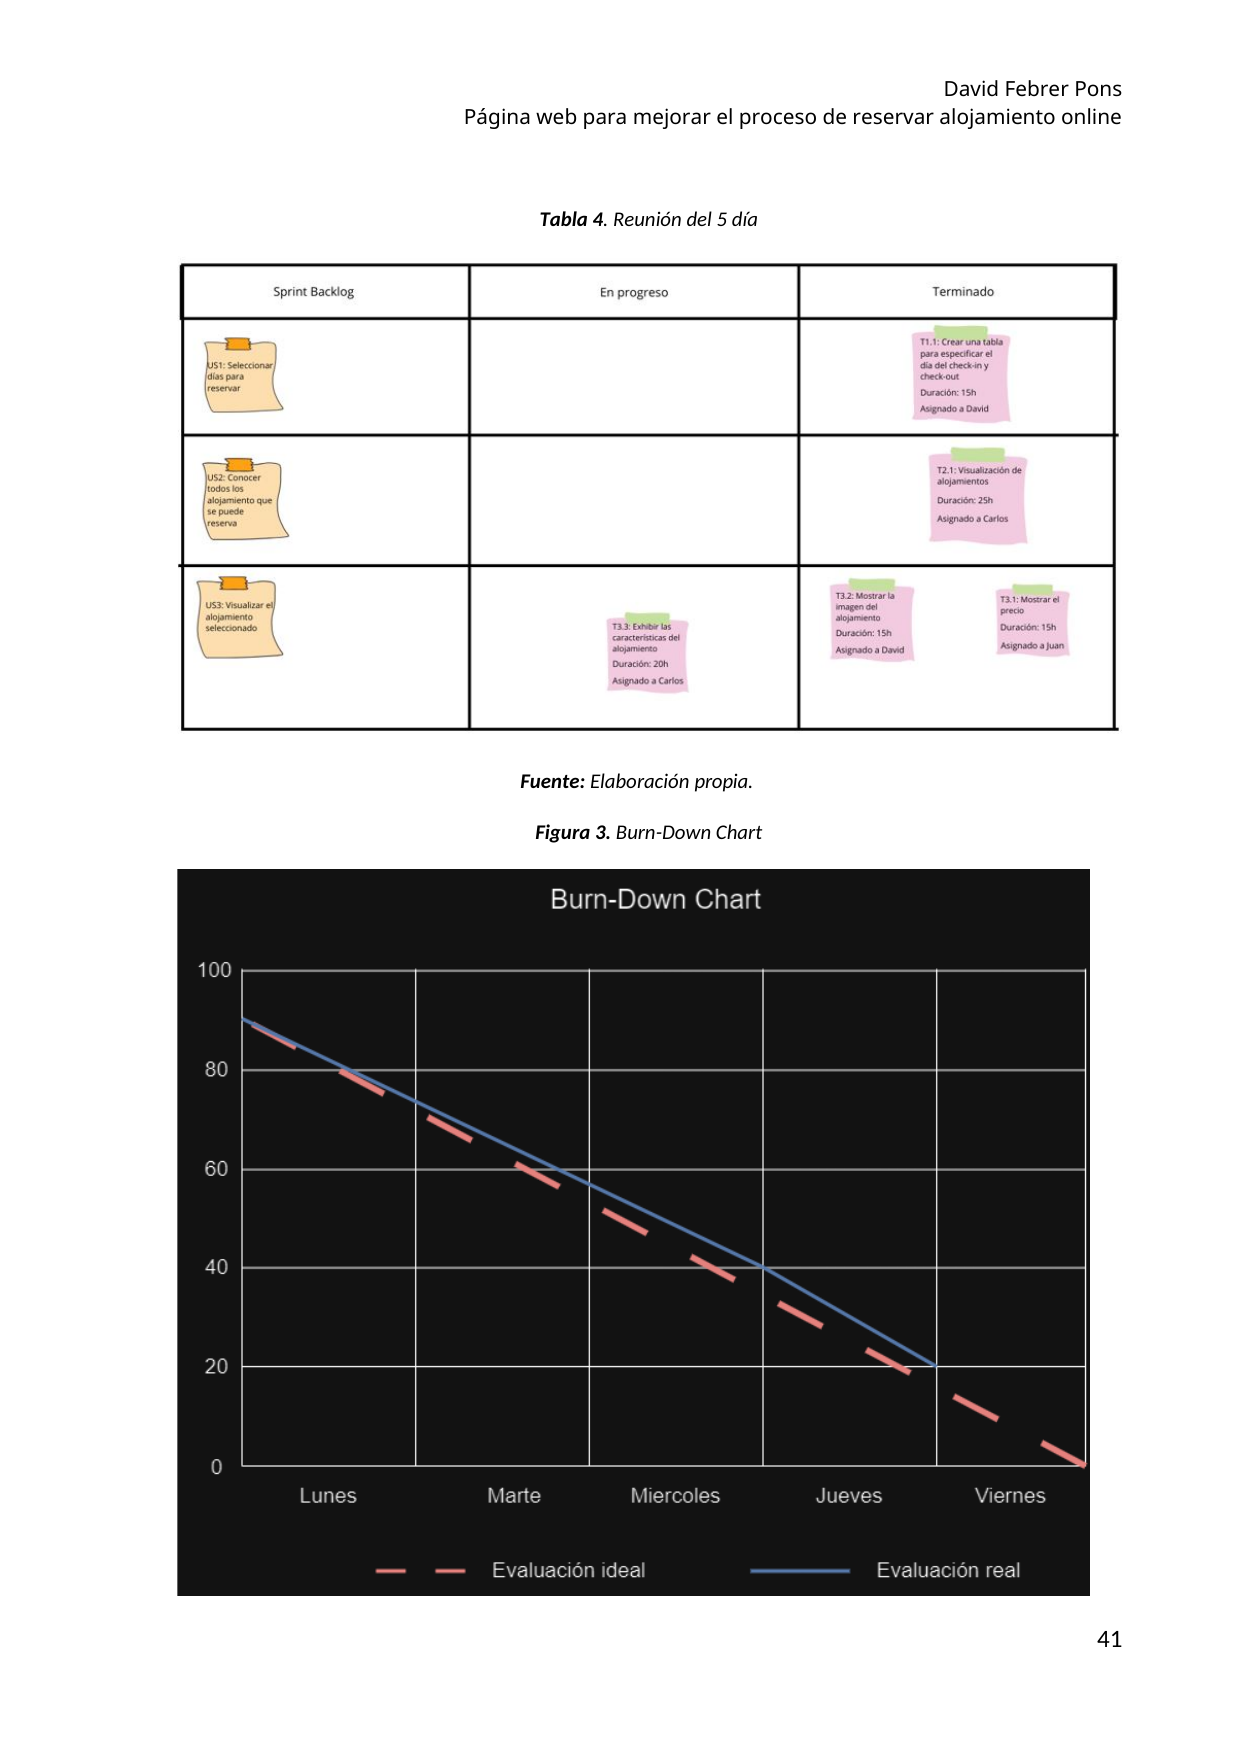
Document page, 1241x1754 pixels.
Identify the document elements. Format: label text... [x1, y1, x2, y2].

text Fuente: Elaboración propia. [178, 768, 1097, 794]
picture [177, 256, 1123, 738]
text Tabla 4. Reunión del 5 día [177, 206, 1122, 231]
picture [177, 869, 1090, 1596]
text Figura 3. Burn-Down Chart [177, 819, 1122, 844]
